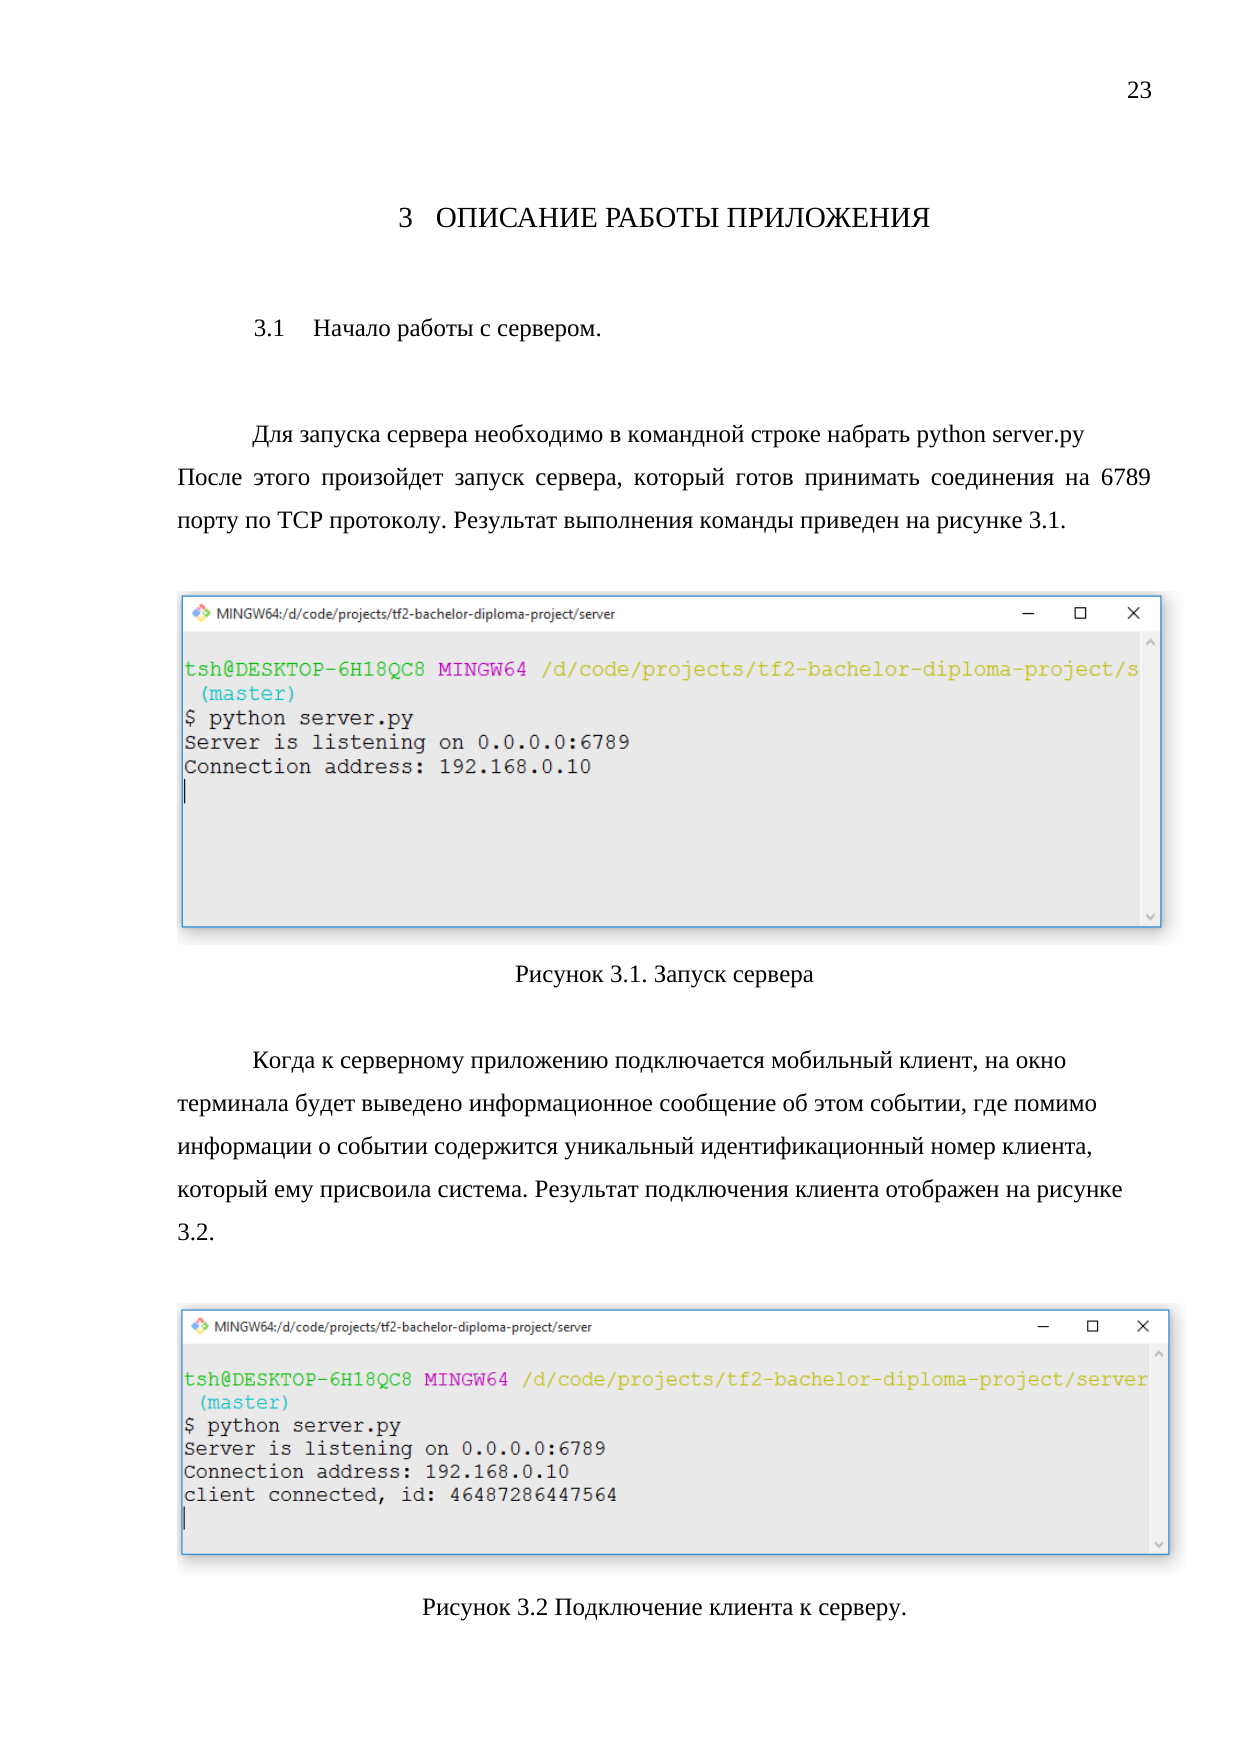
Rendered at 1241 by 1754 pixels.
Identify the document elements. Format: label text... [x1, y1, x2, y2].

subtitle Начало работы с сервером. [254, 313, 1152, 342]
text Для запуска сервера необходимо в командной строке набрать python server.py [177, 419, 1152, 448]
text После этого произойдет запуск сервера, который готов принимать соединения на 6789 порту по TCP протоколу. Результат выполнения команды приведен на рисунке 3.1. [177, 462, 1152, 534]
text Когда к серверному приложению подключается мобильный клиент, на окно терминала будет выведено информационное сообщение об этом событии, где помимо информации о событии содержится уникальный идентификационный номер клиента, который ему присвоила система. Результат подключения клиента отображен на рисунке 3.2. [177, 1045, 1152, 1246]
text Рисунок 3.1. Запуск сервера [177, 959, 1152, 987]
picture [177, 591, 1187, 945]
picture [177, 1303, 1187, 1578]
subtitle Описание работы приложения [177, 201, 1152, 234]
text Рисунок 3.2 Подключение клиента к серверу. [177, 1592, 1152, 1621]
